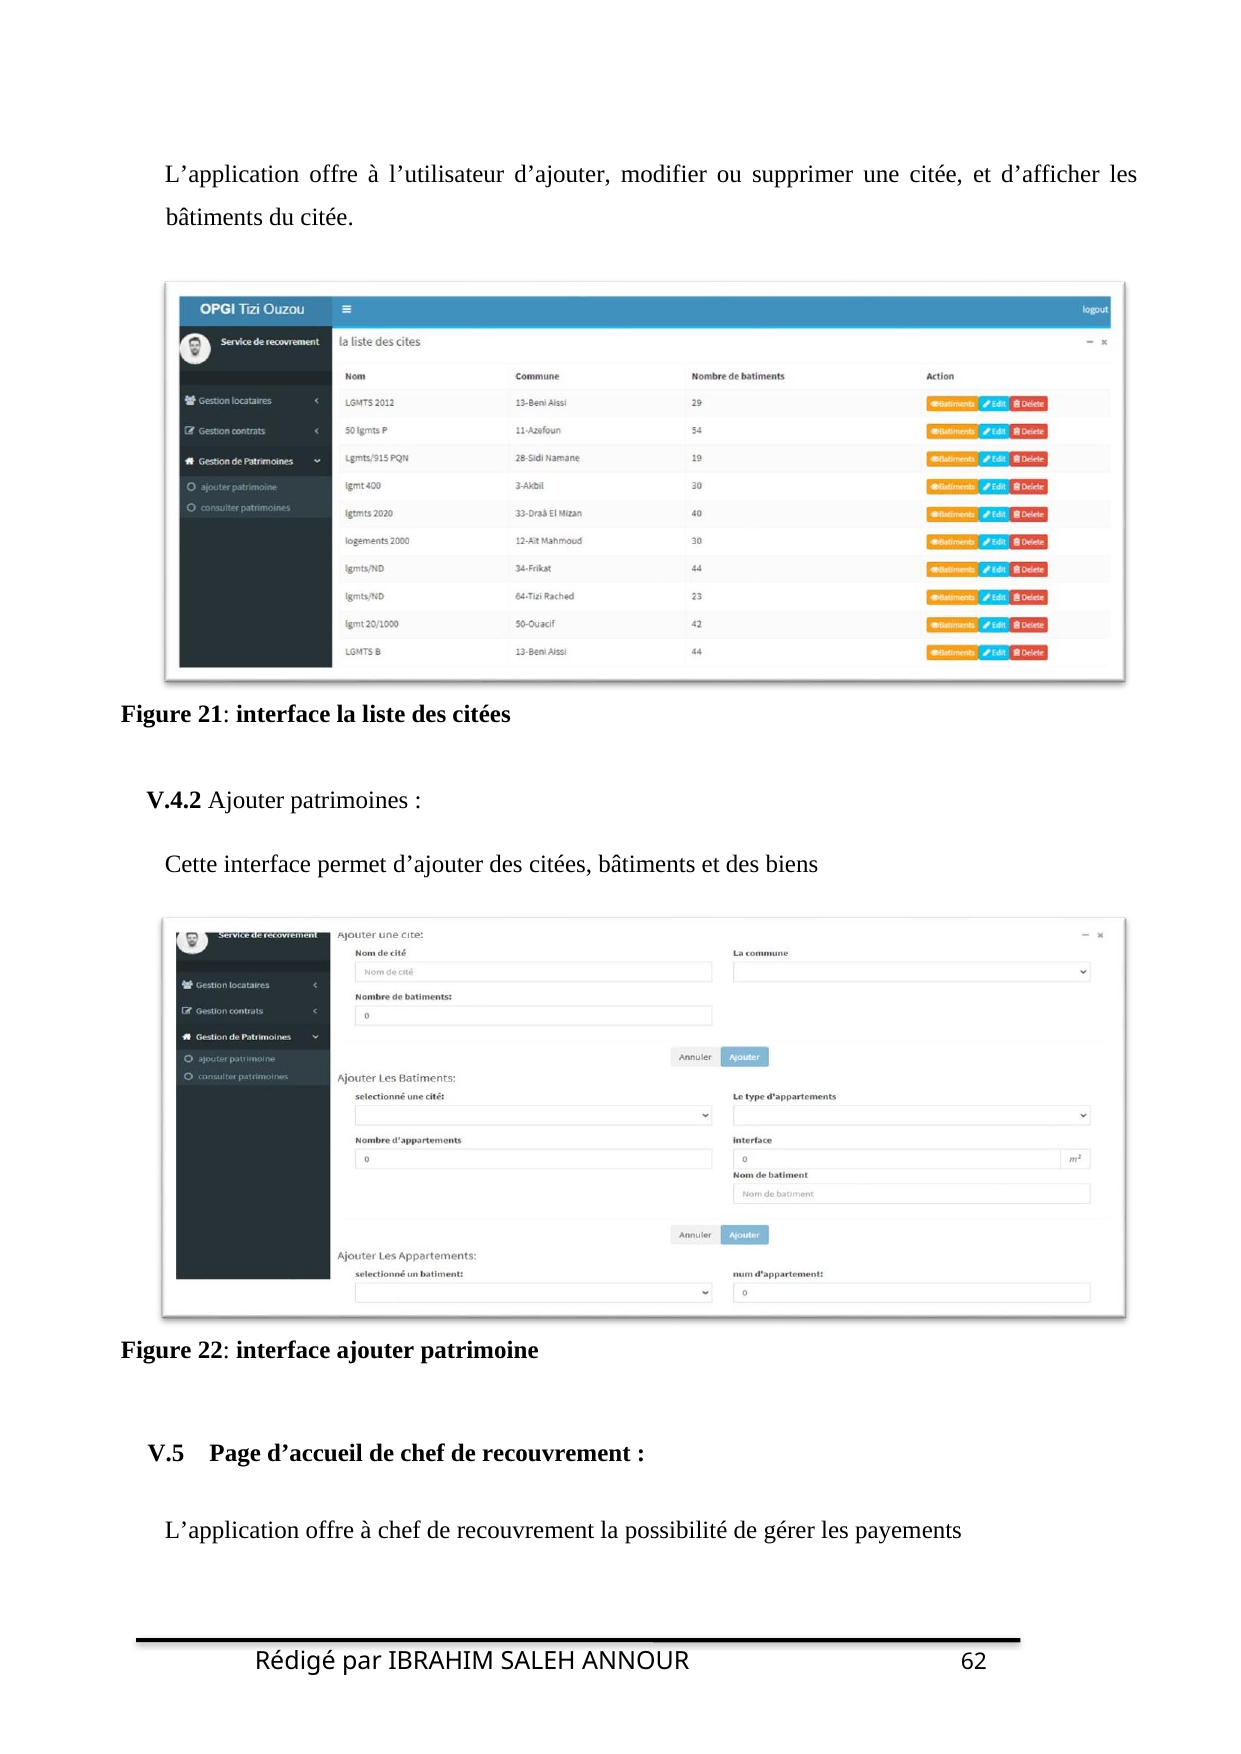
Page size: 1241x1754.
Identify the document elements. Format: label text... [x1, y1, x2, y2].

picture [154, 913, 1133, 1328]
text Cette interface permet d’ajouter des citées, bâtiments et des biens [164, 849, 1138, 878]
picture [157, 277, 1132, 692]
text Figure 22: interface ajouter patrimoine [121, 1335, 1040, 1364]
text L’application offre à l’utilisateur d’ajouter, modifier ou supprimer une citée, et d’afficher les bâtiments du citée. [164, 159, 1138, 230]
subtitle V.4.2 Ajouter patrimoines : [146, 785, 1040, 814]
text L’application offre à chef de recouvrement la possibilité de gérer les payements [164, 1515, 1138, 1543]
text Figure 21: interface la liste des citées [121, 699, 1040, 728]
subtitle V.5 Page d’accueil de chef de recouvrement : [147, 1438, 1040, 1467]
